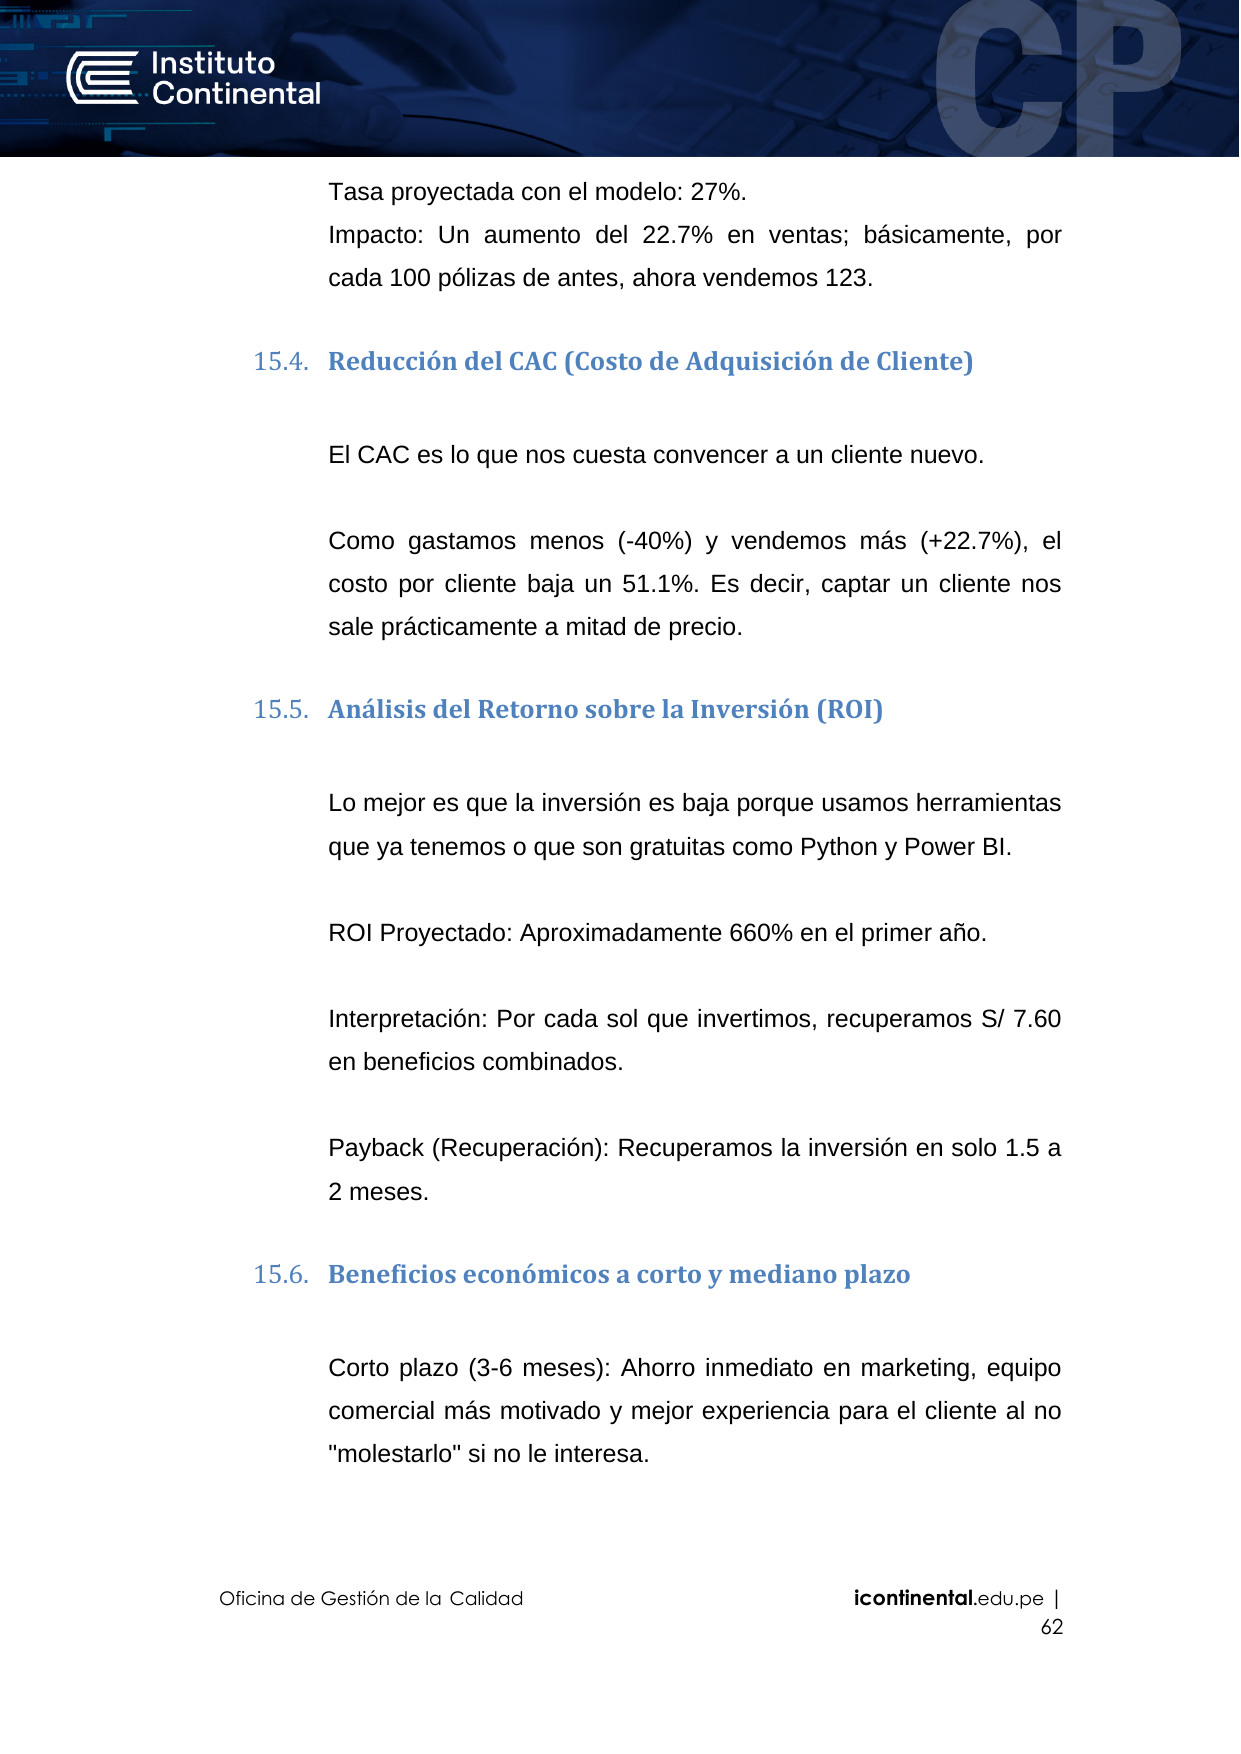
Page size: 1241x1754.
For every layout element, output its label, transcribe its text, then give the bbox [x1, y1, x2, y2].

picture [0, 0, 1239, 157]
list Beneficios económicos a corto y mediano plazo [253, 1257, 1063, 1289]
list Análisis del Retorno sobre la Inversión (ROI) [253, 693, 1063, 725]
text Interpretación: Por cada sol que invertimos, recuperamos S/ 7.60 en beneficios combinados. [328, 1004, 1063, 1076]
text Impacto: Un aumento del 22.7% en ventas; básicamente, por cada 100 pólizas de antes, ahora vendemos 123. [328, 220, 1063, 292]
text Tasa proyectada con el modelo: 27%. [328, 177, 1063, 206]
text Corto plazo (3-6 meses): Ahorro inmediato en marketing, equipo comercial más motivado y mejor experiencia para el cliente al no "molestarlo" si no le interesa. [328, 1353, 1063, 1468]
text El CAC es lo que nos cuesta convencer a un cliente nuevo. [328, 439, 1063, 468]
list Reducción del CAC (Costo de Adquisición de Cliente) [253, 344, 1063, 376]
text ROI Proyectado: Aproximadamente 660% en el primer año. [328, 918, 1063, 946]
text Payback (Recuperación): Recuperamos la inversión en solo 1.5 a 2 meses. [328, 1133, 1063, 1205]
text Como gastamos menos (-40%) y vendemos más (+22.7%), el costo por cliente baja un 51.1%. Es decir, captar un cliente nos sale prácticamente a mitad de precio. [328, 526, 1063, 641]
text Lo mejor es que la inversión es baja porque usamos herramientas que ya tenemos o que son gratuitas como Python y Power BI. [328, 788, 1063, 860]
